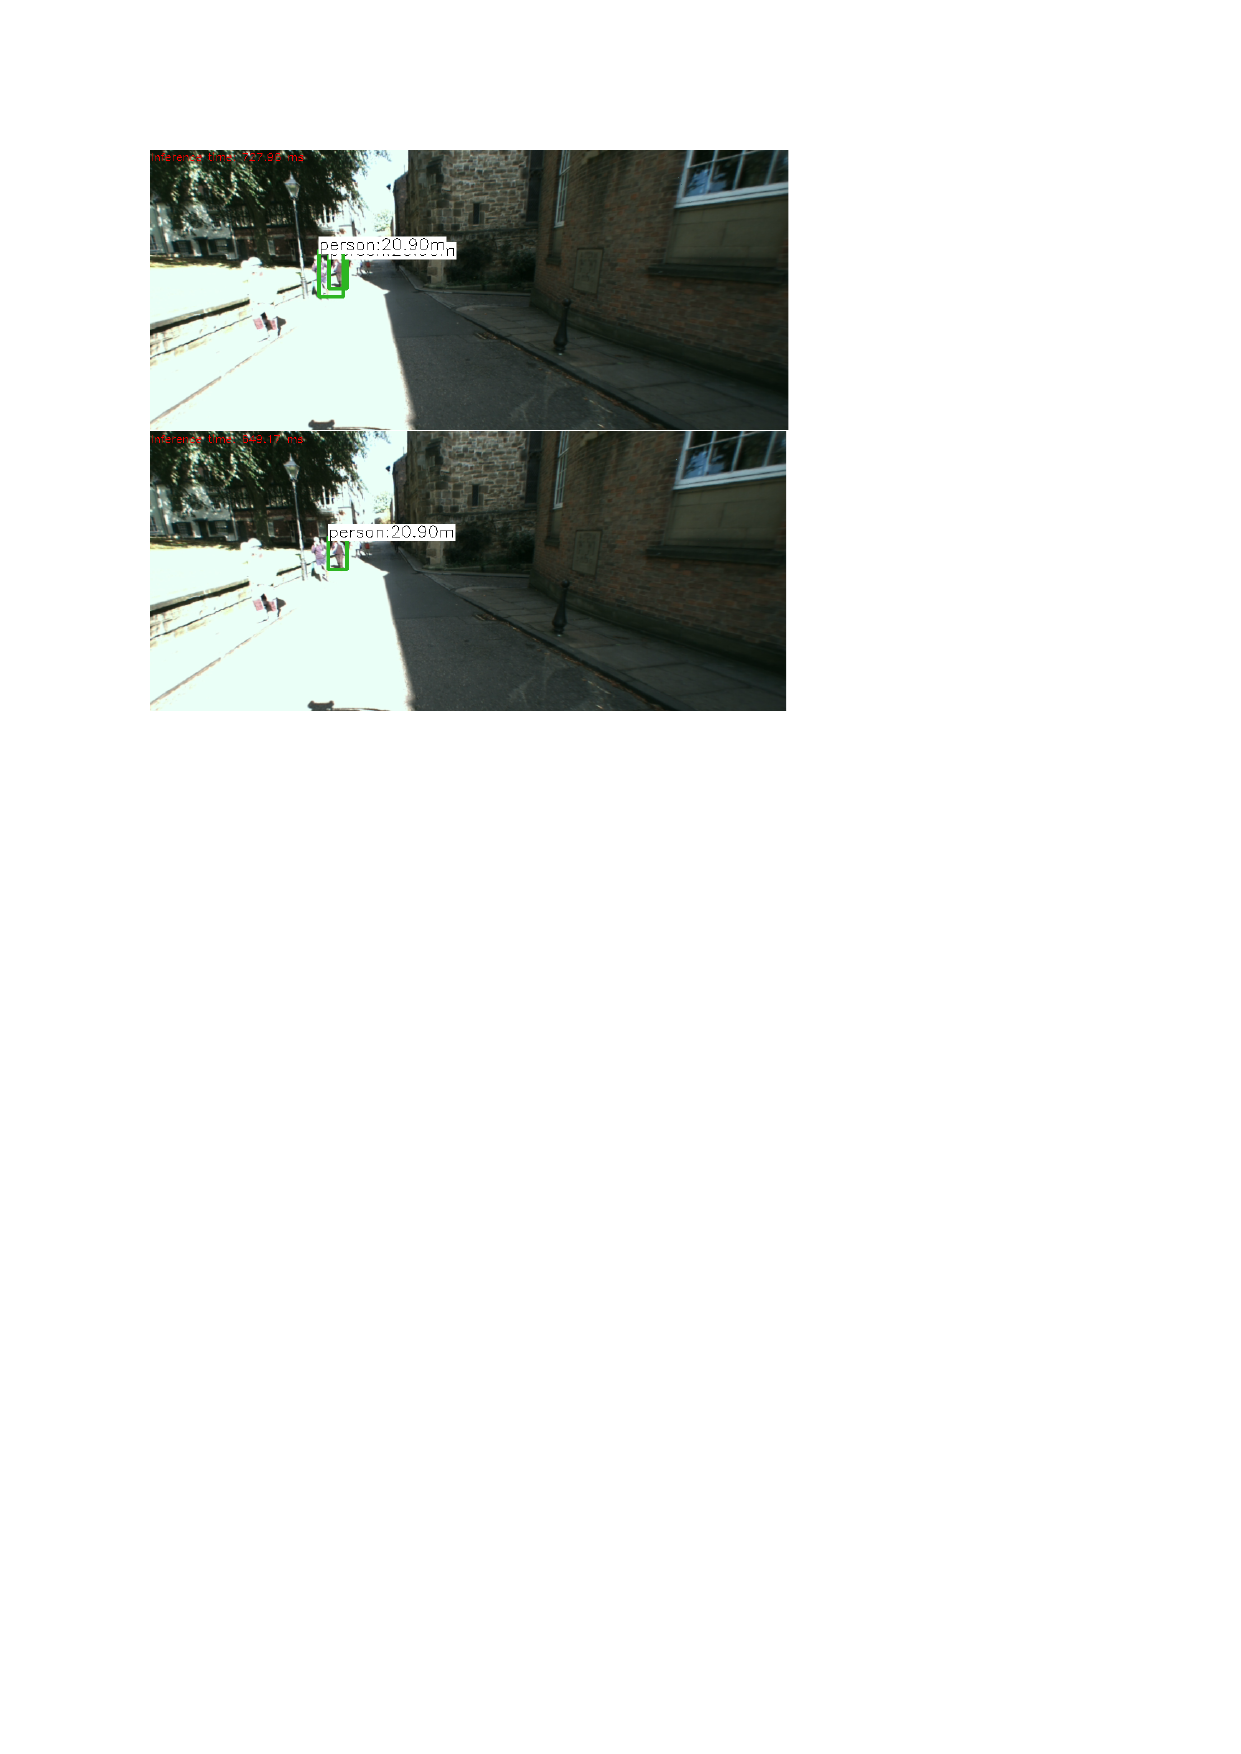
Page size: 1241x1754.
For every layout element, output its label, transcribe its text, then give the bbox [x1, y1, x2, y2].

picture [150, 150, 789, 430]
picture [150, 431, 787, 711]
